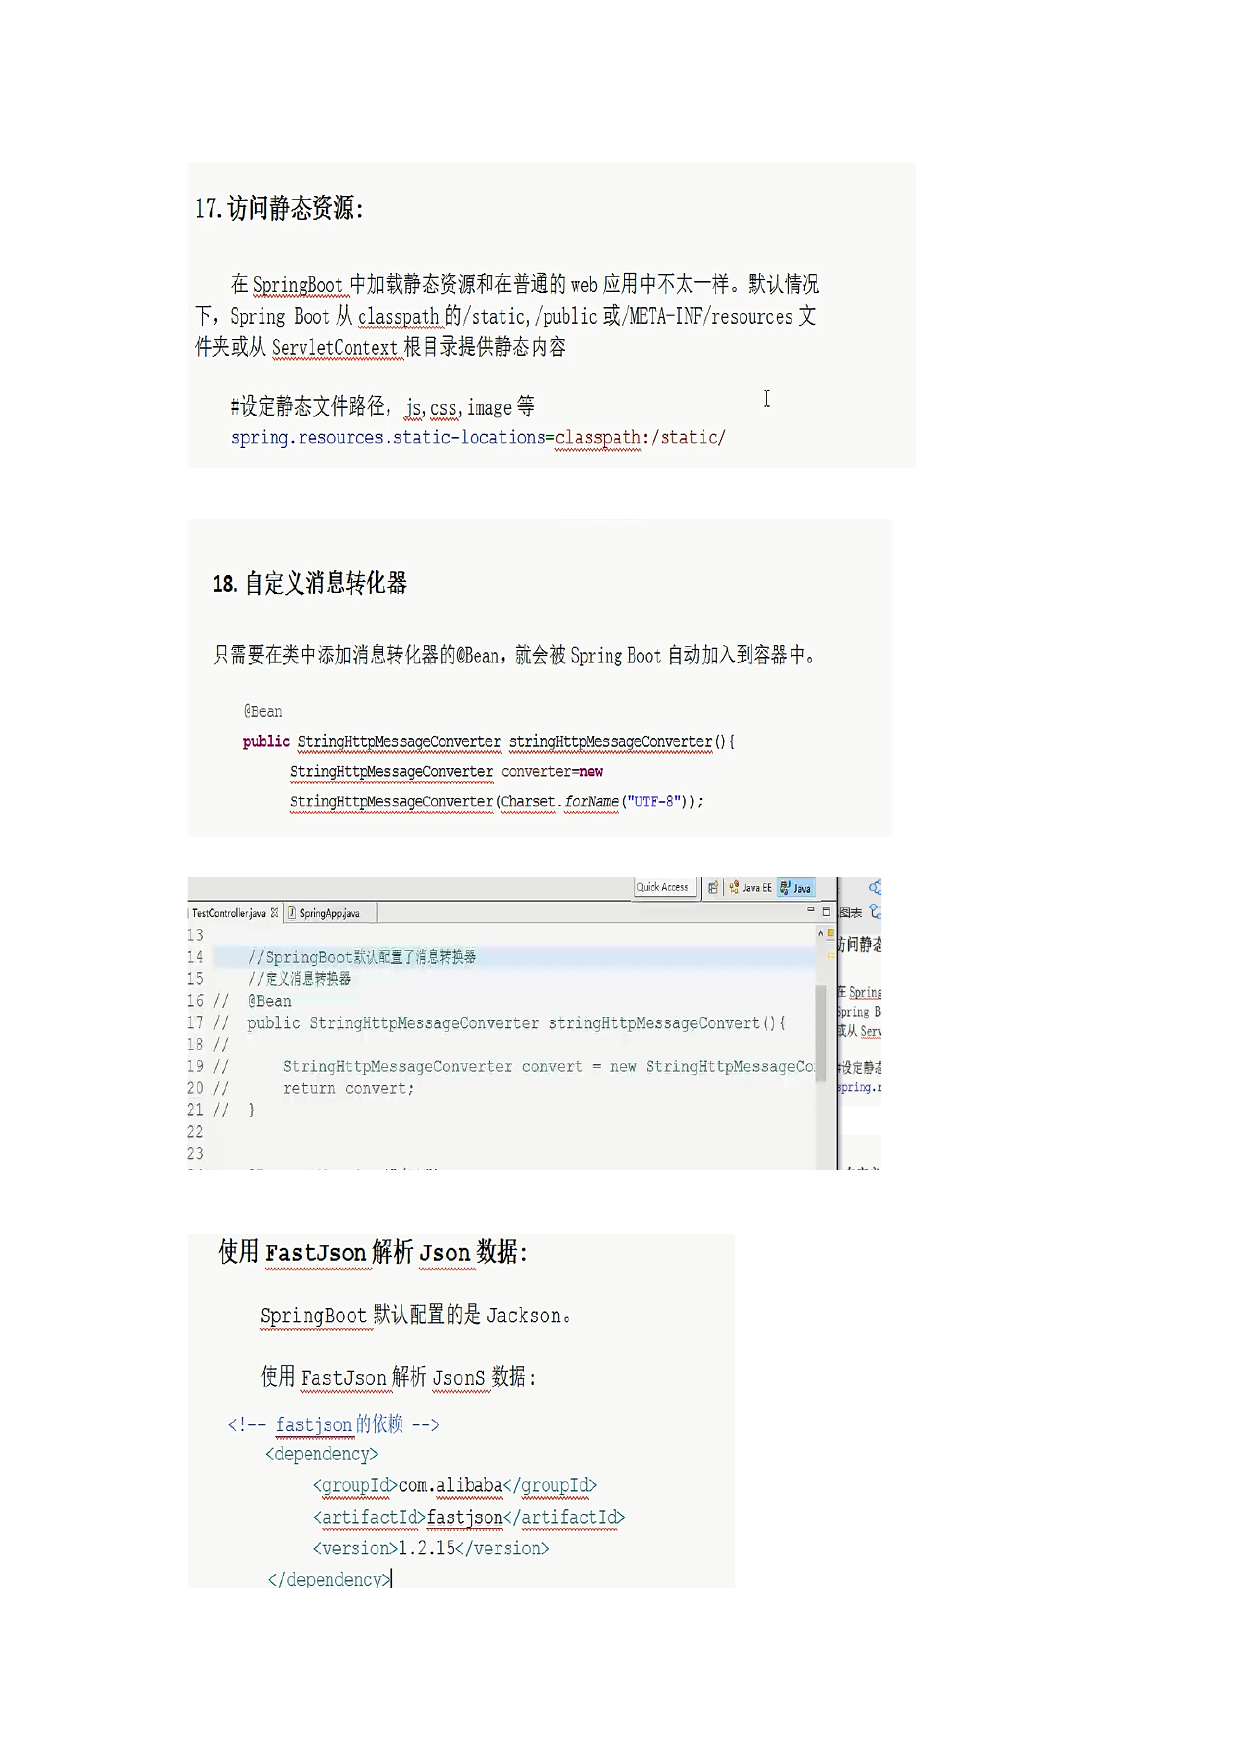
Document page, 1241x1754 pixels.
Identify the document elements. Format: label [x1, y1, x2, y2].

picture [187, 519, 893, 837]
picture [187, 1234, 736, 1588]
picture [187, 877, 882, 1170]
picture [187, 162, 917, 468]
